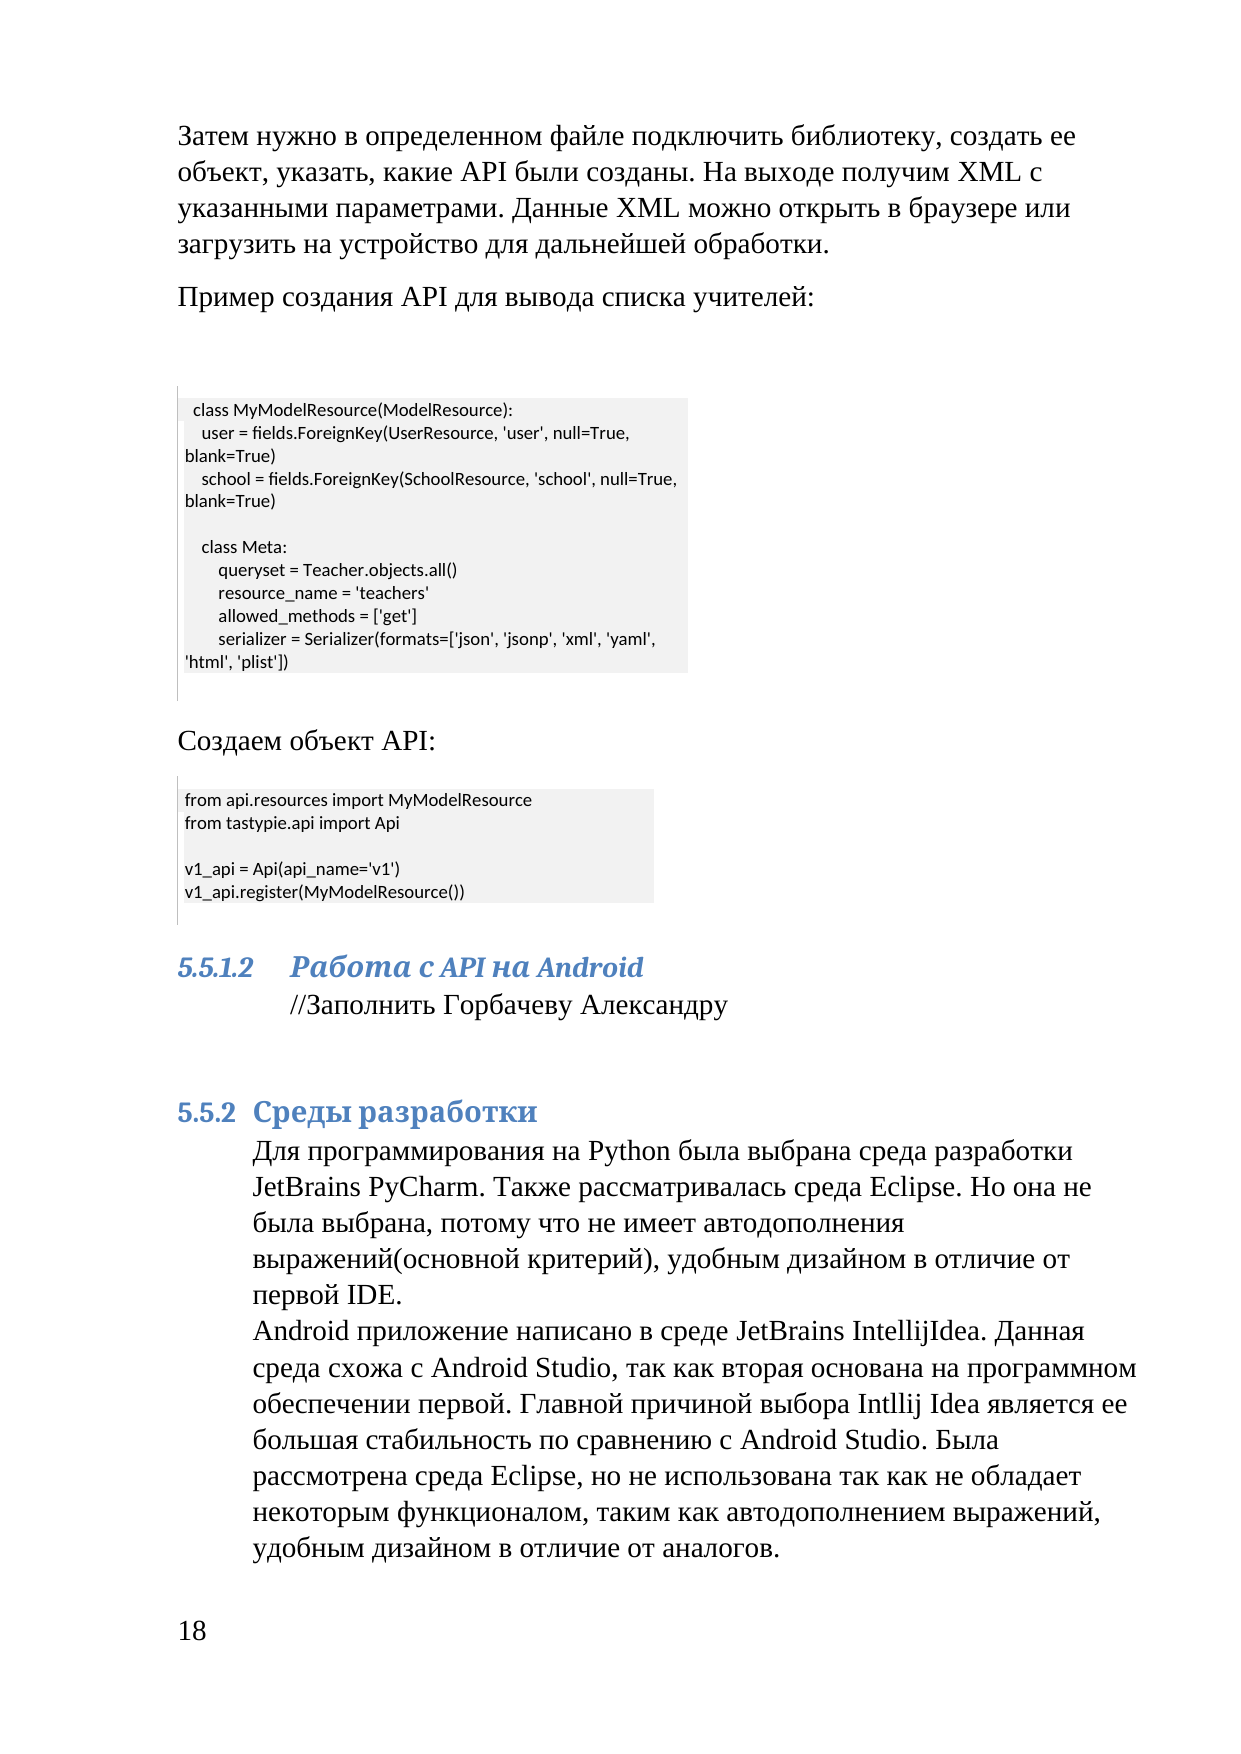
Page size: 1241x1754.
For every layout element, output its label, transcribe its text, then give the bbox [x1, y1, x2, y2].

list Android приложение написано в среде JetBrains IntellijIdea. Данная среда схожа с Android Studio, так как вторая основана на программном обеспечении первой. Главной причиной выбора Intllij Idea является ее большая стабильность по сравнению с Android Studio. Была рассмотрена среда Eclipse, но не использована так как не обладает некоторым функционалом, таким как автодополнением выражений, удобным дизайном в отличие от аналогов. [252, 1313, 1152, 1564]
text user = fields.ForeignKey(UserResource, 'user', null=True, blank=True) [184, 421, 688, 467]
text Пример создания API для вывода списка учителей: [177, 279, 1152, 313]
text school = fields.ForeignKey(SchoolResource, 'school', null=True, blank=True) [184, 467, 688, 513]
text v1_api = Api(api_name='v1') [184, 857, 654, 880]
subtitle Среды разработки [177, 1097, 1152, 1130]
text from tastypie.api import Api [184, 812, 654, 834]
text allowed_methods = ['get'] [184, 604, 688, 627]
text class Meta: [184, 536, 688, 558]
subtitle Работа с API на Android [177, 780, 1152, 984]
text class MyModelResource(ModelResource): [178, 398, 688, 421]
text resource_name = 'teachers' [184, 581, 688, 604]
text Затем нужно в определенном файле подключить библиотеку, создать ее объект, указать, какие API были созданы. На выходе получим XML с указанными параметрами. Данные XML можно открыть в браузере или загрузить на устройство для дальнейшей обработки. [177, 118, 1152, 260]
text serializer = Serializer(formats=['json', 'jsonp', 'xml', 'yaml', 'html', 'plist']) [184, 627, 688, 673]
text v1_api.register(MyModelResource()) [184, 880, 654, 903]
text from api.resources import MyModelResource [178, 789, 654, 812]
list //Заполнить Горбачеву Александру [290, 987, 1152, 1020]
text queryset = Teacher.objects.all() [184, 558, 688, 581]
text Создаем объект API: [177, 385, 1152, 757]
list Для программирования на Python была выбрана среда разработки JetBrains PyCharm. Также рассматривалась среда Eclipse. Но она не была выбрана, потому что не имеет автодополнения выражений(основной критерий), удобным дизайном в отличие от первой IDE. [252, 1133, 1152, 1311]
